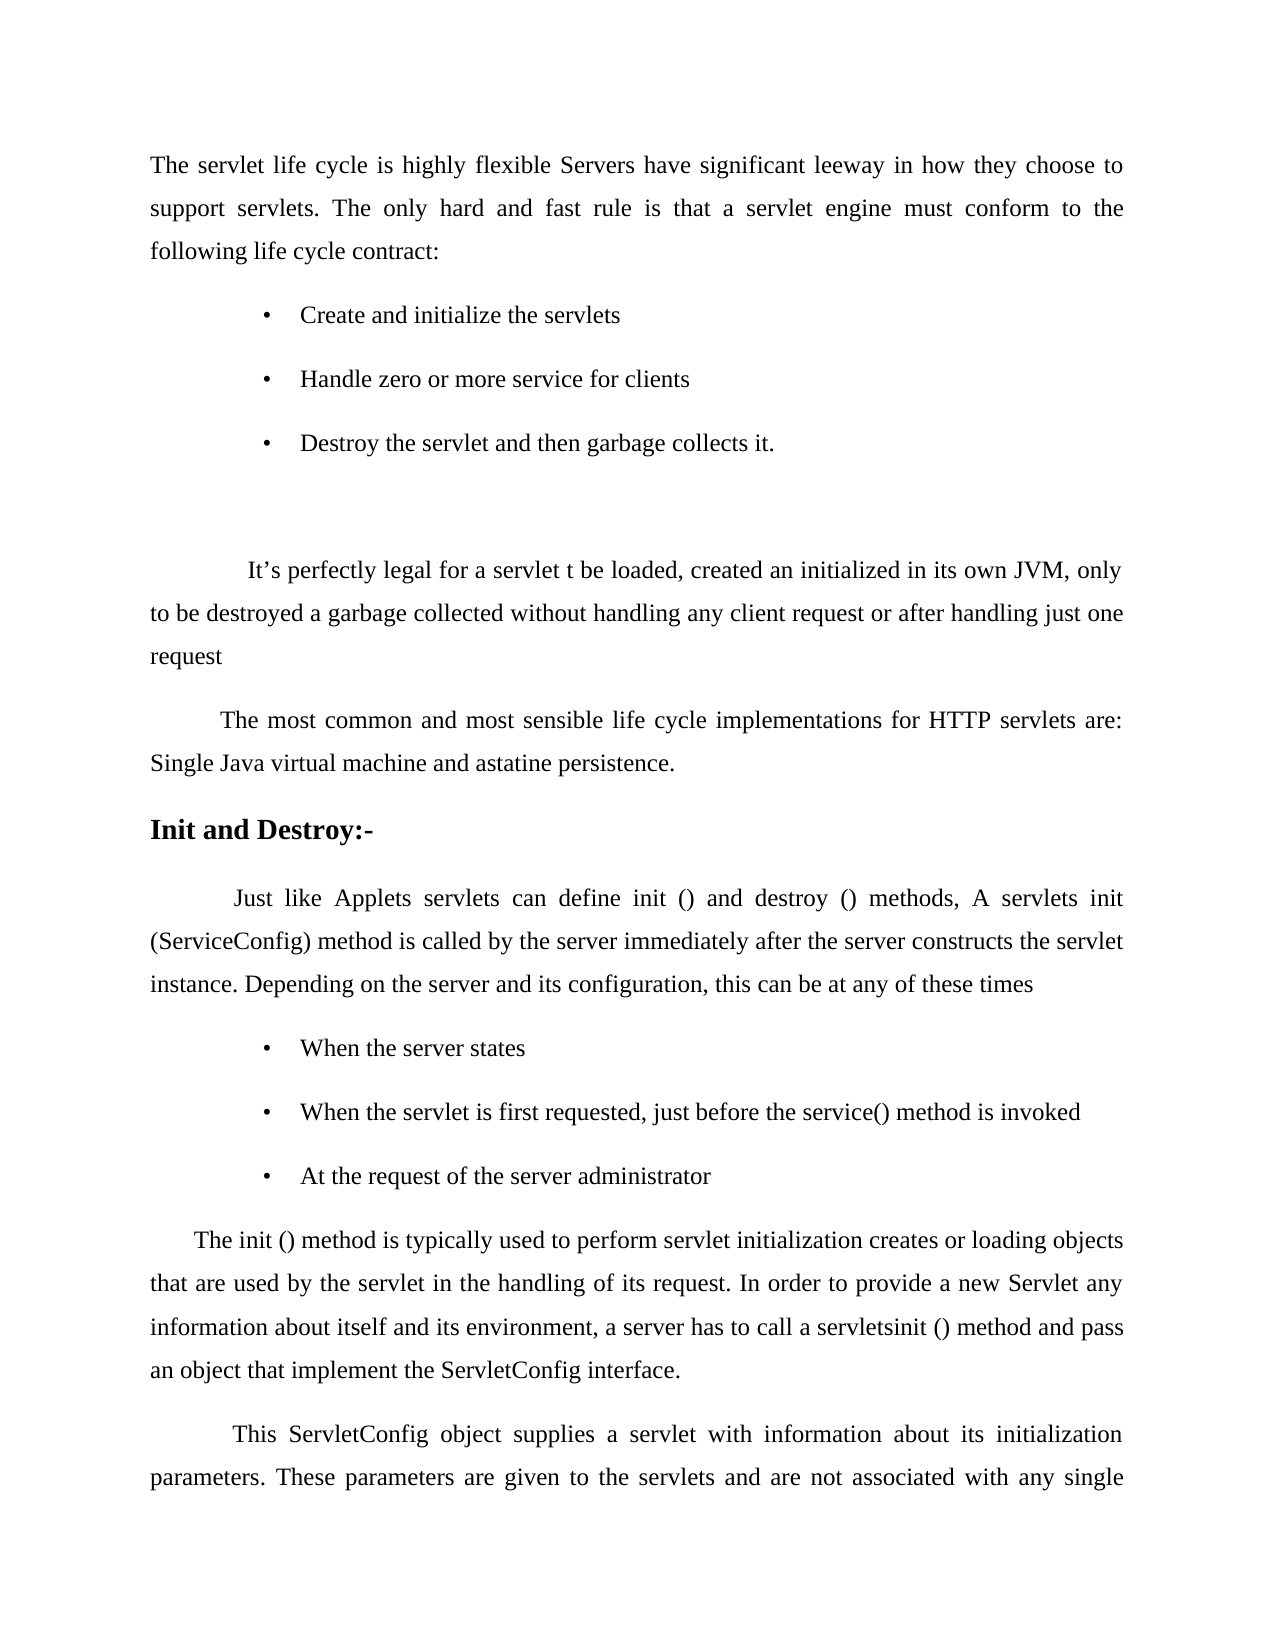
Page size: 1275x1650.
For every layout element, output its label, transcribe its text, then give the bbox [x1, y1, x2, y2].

text Init and Destroy:- [150, 812, 1125, 846]
text The init () method is typically used to perform servlet initialization creates or loading objects that are used by the servlet in the handling of its request. In order to provide a new Servlet any information about itself and its environment, a server has to call a servletsinit () method and pass an object that implement the ServletConfig interface. [150, 1225, 1125, 1383]
list At the request of the server administrator [262, 1161, 1125, 1190]
text Just like Applets servlets can define init () and destroy () methods, A servlets init (ServiceConfig) method is called by the server immediately after the server constructs the servlet instance. Depending on the server and its configuration, this can be at any of these times [150, 883, 1125, 998]
list Destroy the servlet and then garbage collects it. [262, 428, 1125, 457]
text The most common and most sensible life cycle implementations for HTTP servlets are: Single Java virtual machine and astatine persistence. [150, 705, 1125, 777]
list Create and initialize the servlets [262, 300, 1125, 329]
list Handle zero or more service for clients [262, 364, 1125, 393]
list When the server states [262, 1033, 1125, 1062]
text The servlet life cycle is highly flexible Servers have significant leeway in how they choose to support servlets. The only hard and fast rule is that a servlet engine must conform to the following life cycle contract: [150, 150, 1125, 265]
text It’s perfectly legal for a servlet t be loaded, created an initialized in its own JVM, only to be destroyed a garbage collected without handling any client request or after handling just one request [150, 555, 1125, 670]
list When the servlet is first requested, just before the service() method is invoked [262, 1097, 1125, 1126]
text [150, 1419, 1125, 1491]
